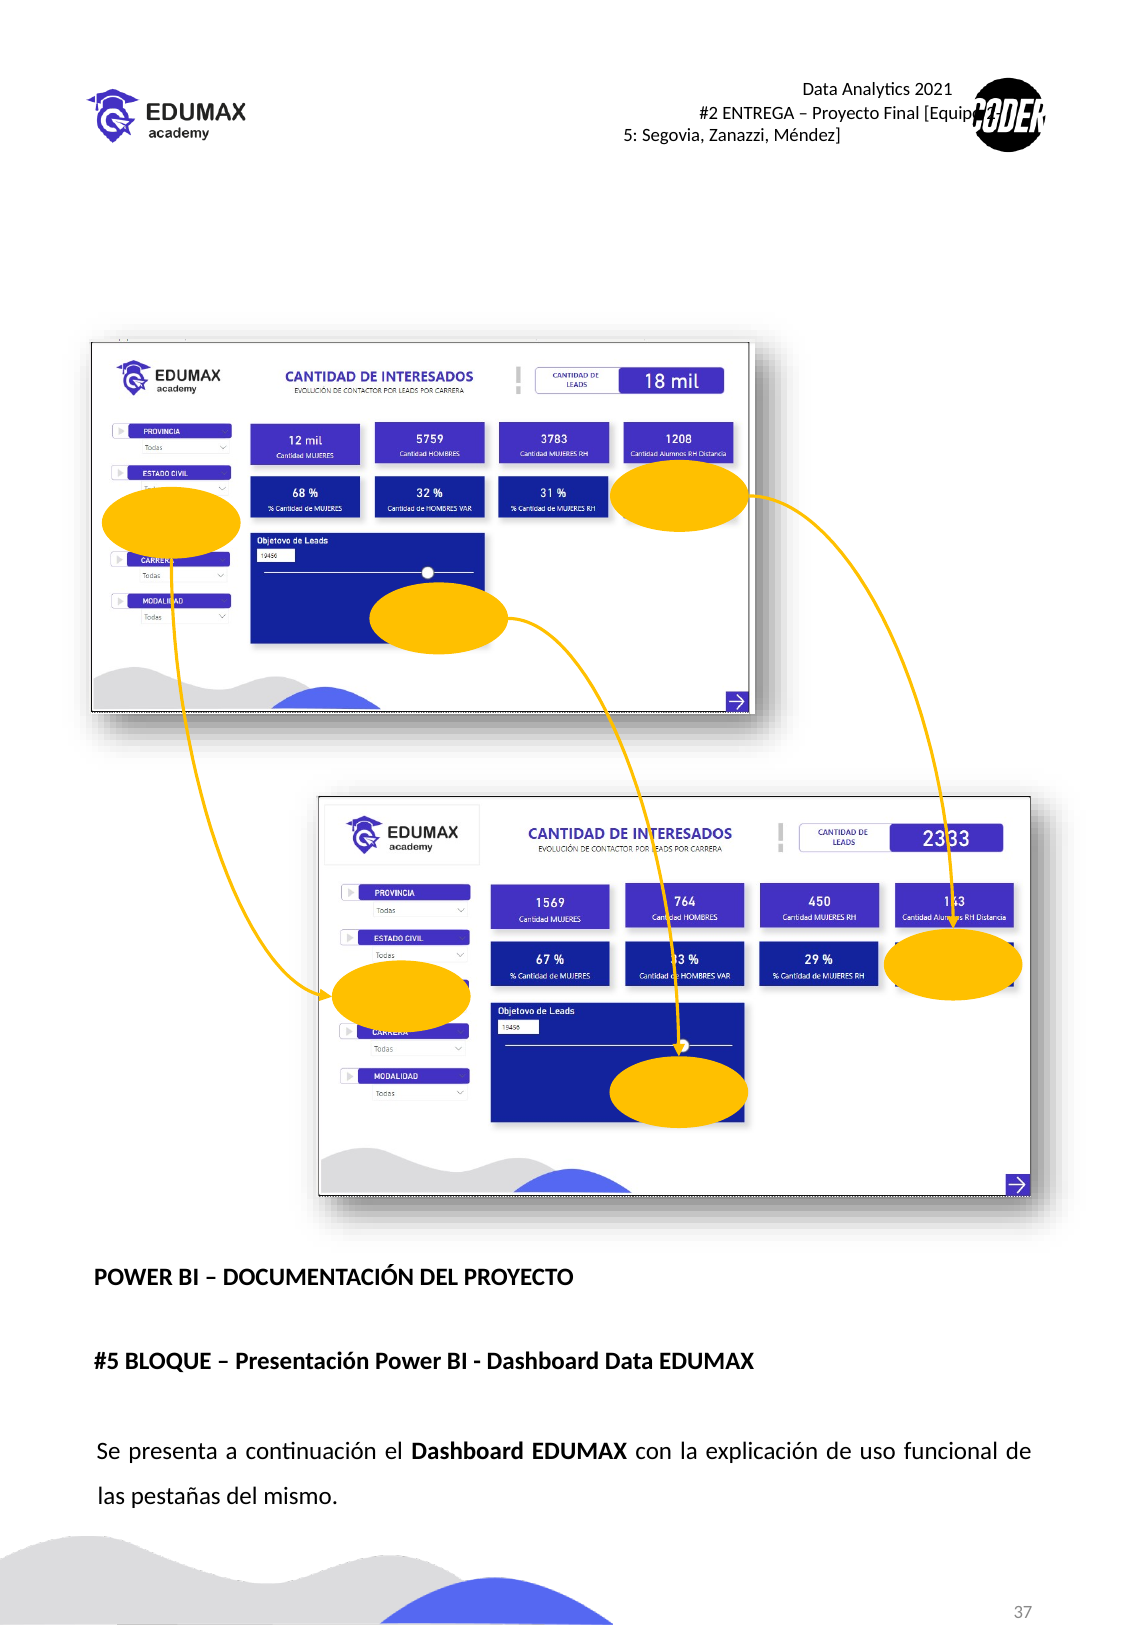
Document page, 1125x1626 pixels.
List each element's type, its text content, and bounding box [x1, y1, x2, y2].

picture [57, 307, 1092, 1259]
subtitle #5 BLOQUE – Presentación Power BI - Dashboard Data EDUMAX [94, 1345, 1020, 1376]
picture [971, 76, 1047, 153]
text Se presenta a continuación el Dashboard EDUMAX con la explicación de uso funcional de las pestañas del mismo. [96, 1435, 1032, 1511]
picture [0, 1535, 613, 1625]
picture [79, 76, 252, 155]
text POWER BI – DOCUMENTACIÓN DEL PROYECTO [94, 1261, 1032, 1291]
